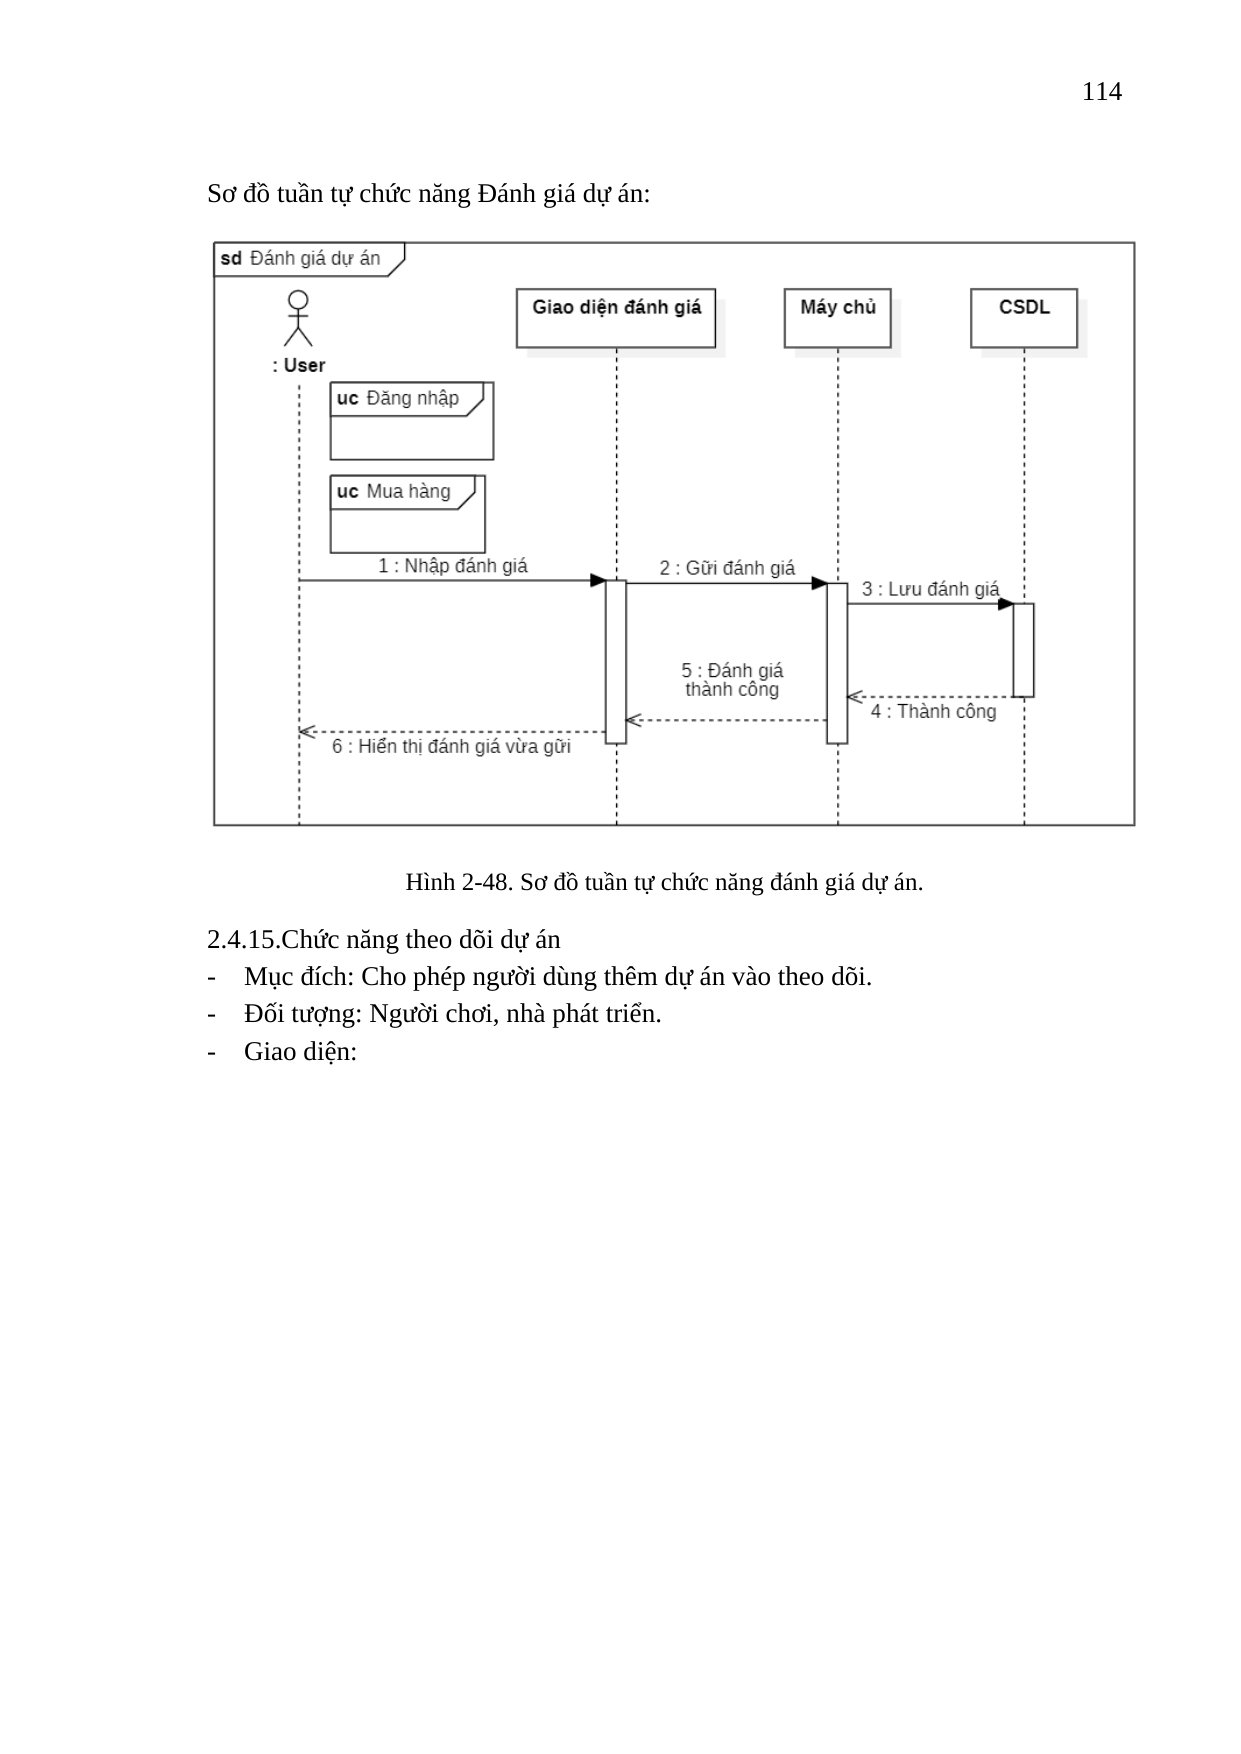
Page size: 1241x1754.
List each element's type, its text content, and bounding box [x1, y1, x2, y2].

text Hình 2-48. Sơ đồ tuần tự chức năng đánh giá dự án. [207, 867, 1122, 896]
picture [206, 231, 1167, 845]
list Giao diện: [207, 1034, 1122, 1066]
list Mục đích: Cho phép người dùng thêm dự án vào theo dõi. [207, 960, 1122, 991]
text Sơ đồ tuần tự chức năng Đánh giá dự án: [207, 177, 1122, 208]
subtitle Chức năng theo dõi dự án [207, 923, 1122, 954]
list Đối tượng: Người chơi, nhà phát triển. [207, 997, 1122, 1028]
